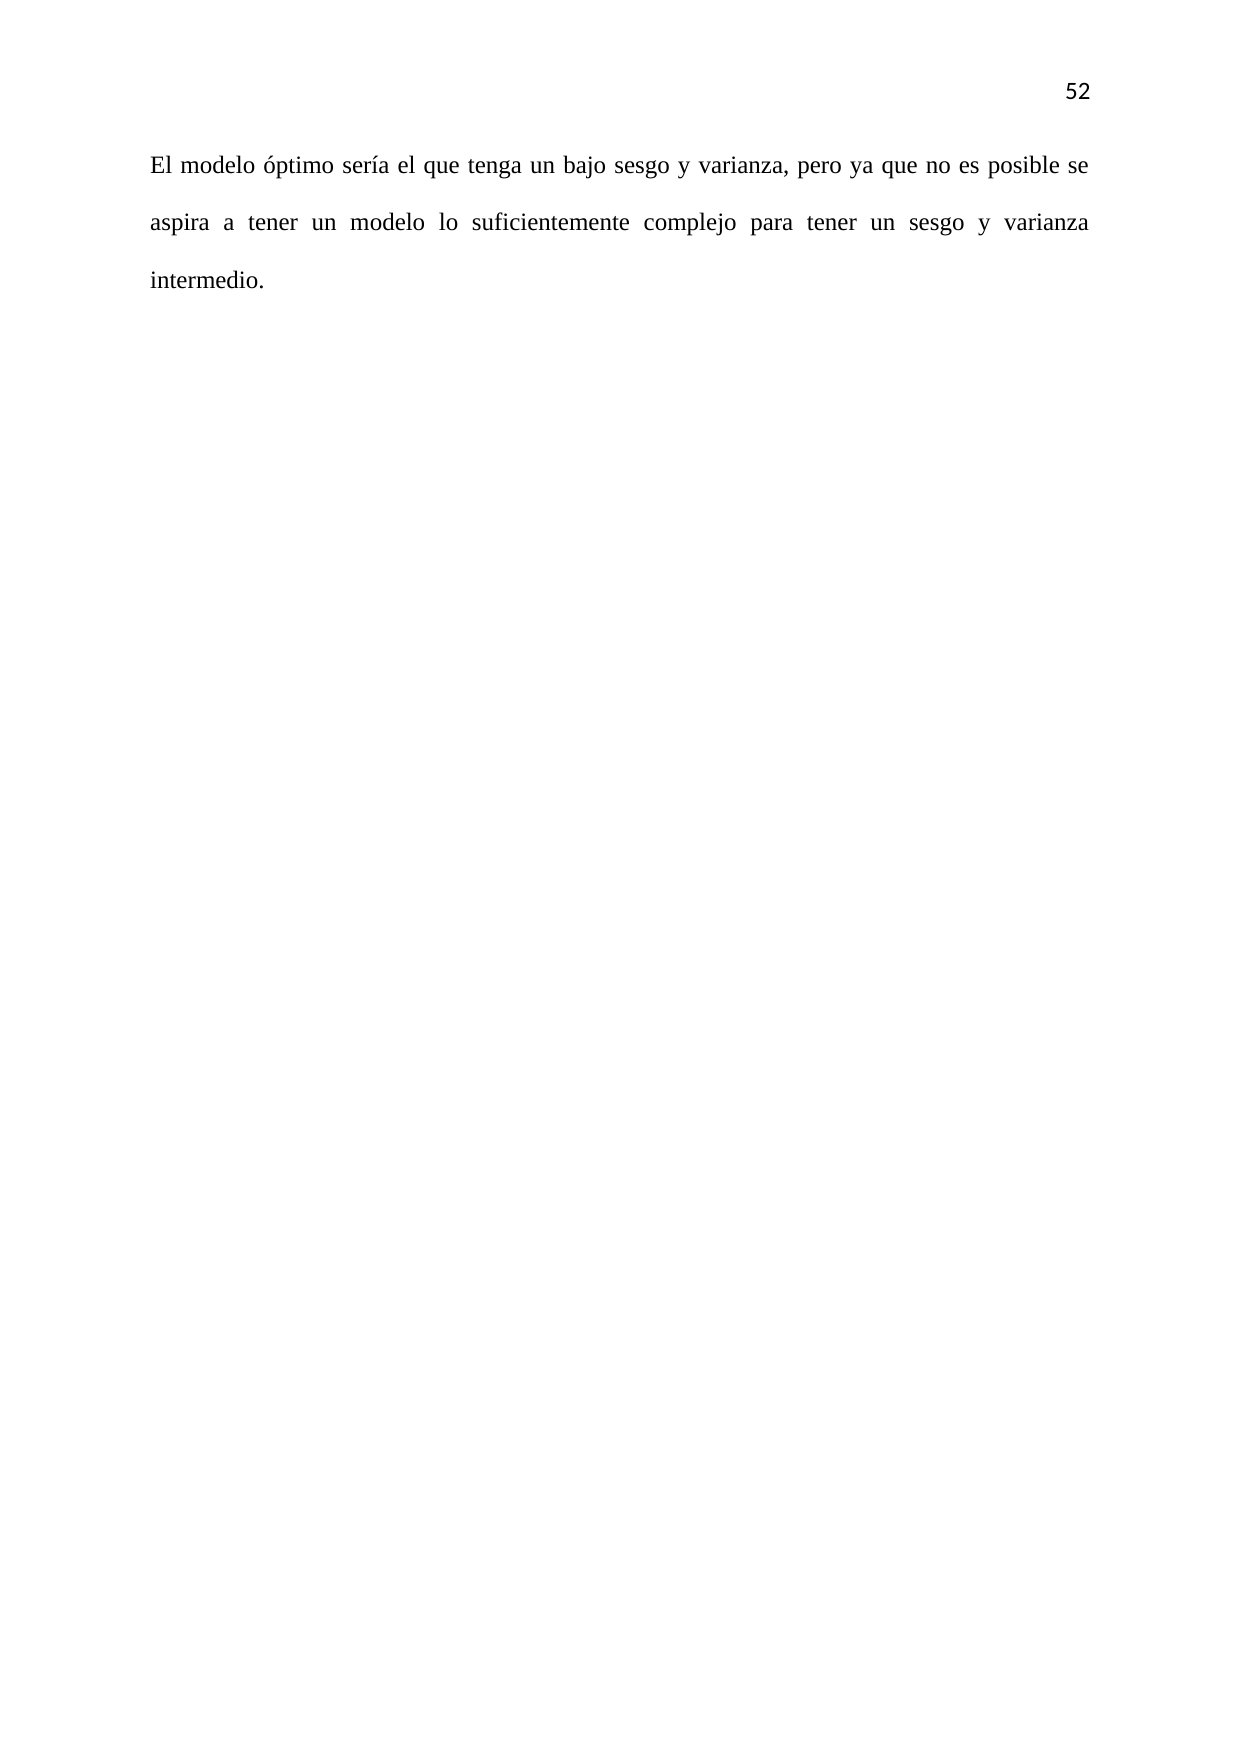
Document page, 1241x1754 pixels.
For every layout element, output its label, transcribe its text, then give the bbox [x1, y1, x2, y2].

text El modelo óptimo sería el que tenga un bajo sesgo y varianza, pero ya que no es posible se aspira a tener un modelo lo suficientemente complejo para tener un sesgo y varianza intermedio. [150, 150, 1090, 294]
